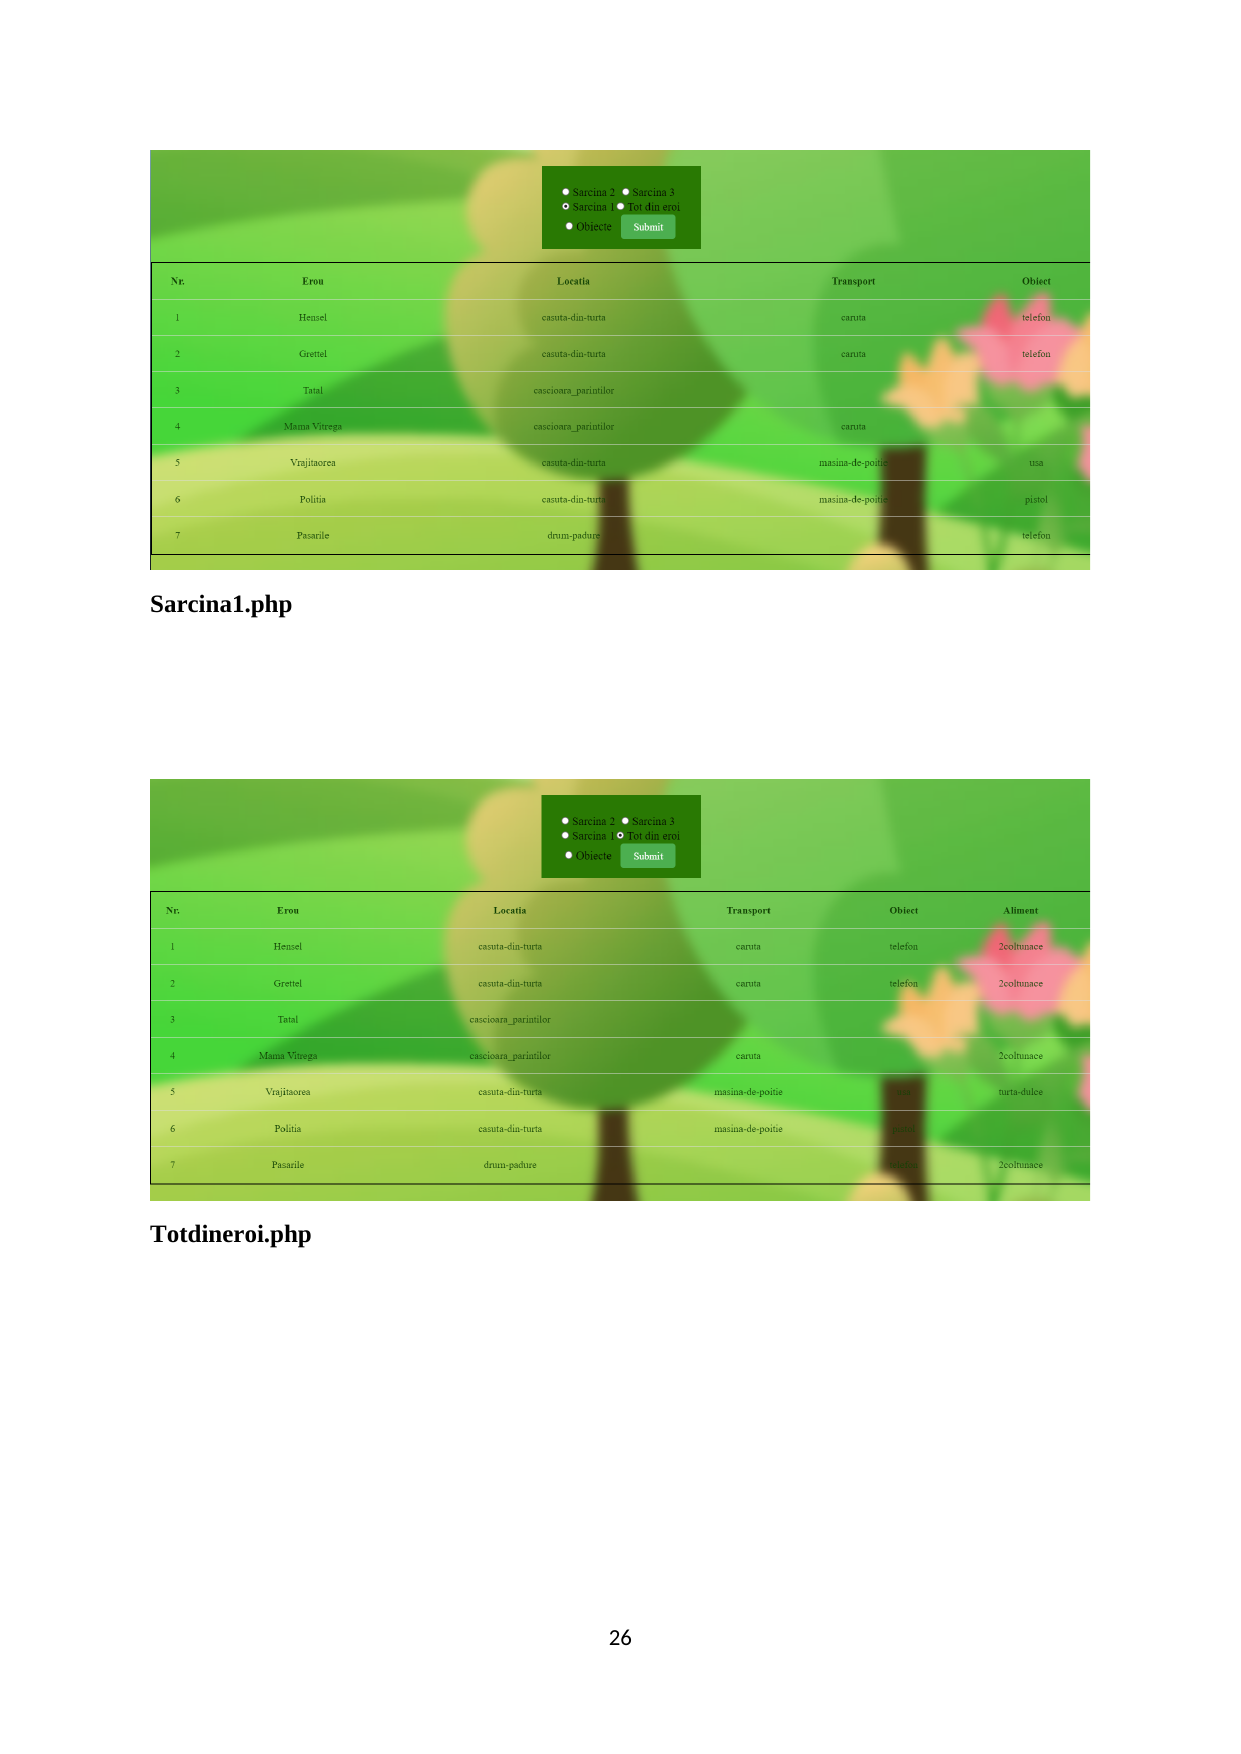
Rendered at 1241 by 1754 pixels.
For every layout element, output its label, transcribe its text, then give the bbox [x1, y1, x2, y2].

picture [150, 150, 1091, 570]
text Sarcina1.php [150, 589, 1090, 617]
picture [150, 779, 1091, 1201]
text Totdineroi.php [150, 1219, 1090, 1248]
